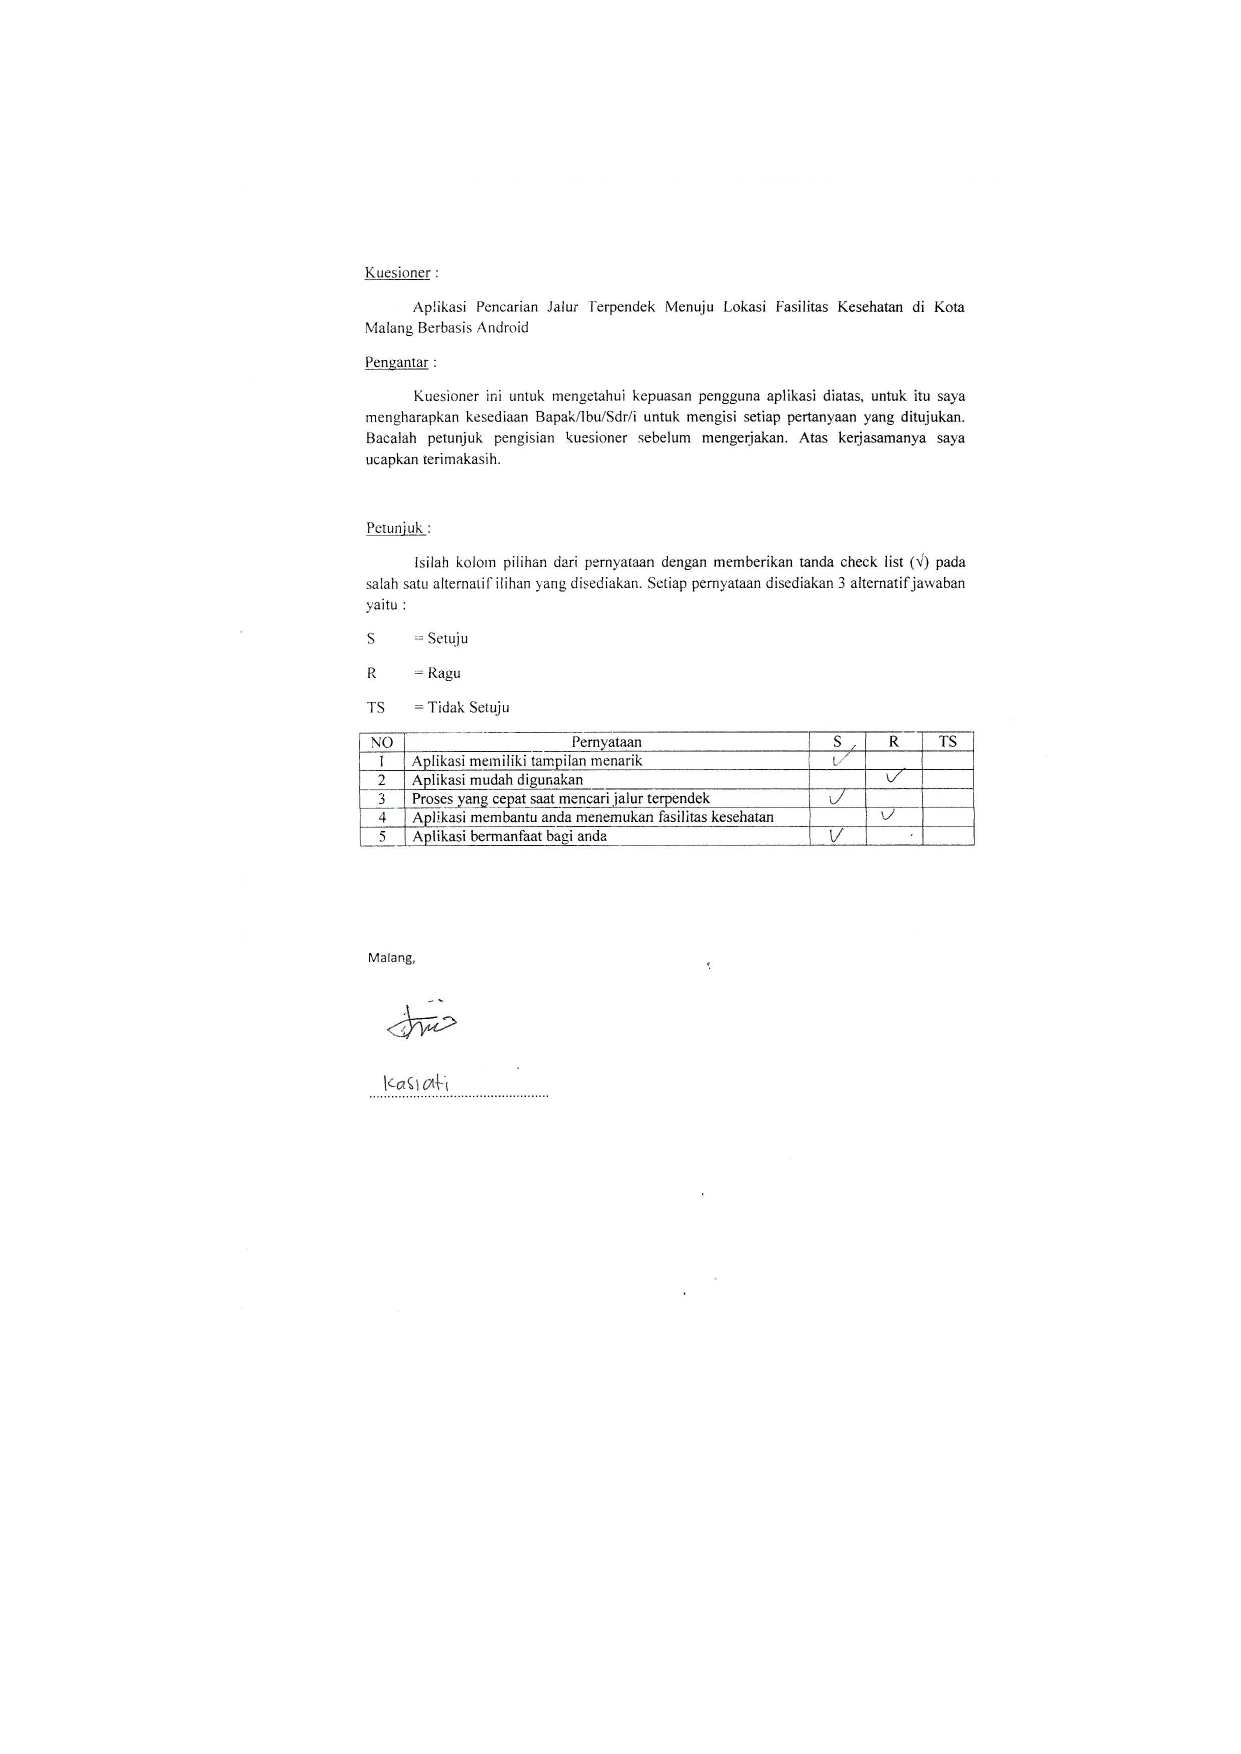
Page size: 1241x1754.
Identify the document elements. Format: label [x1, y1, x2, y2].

picture [236, 177, 1063, 1346]
